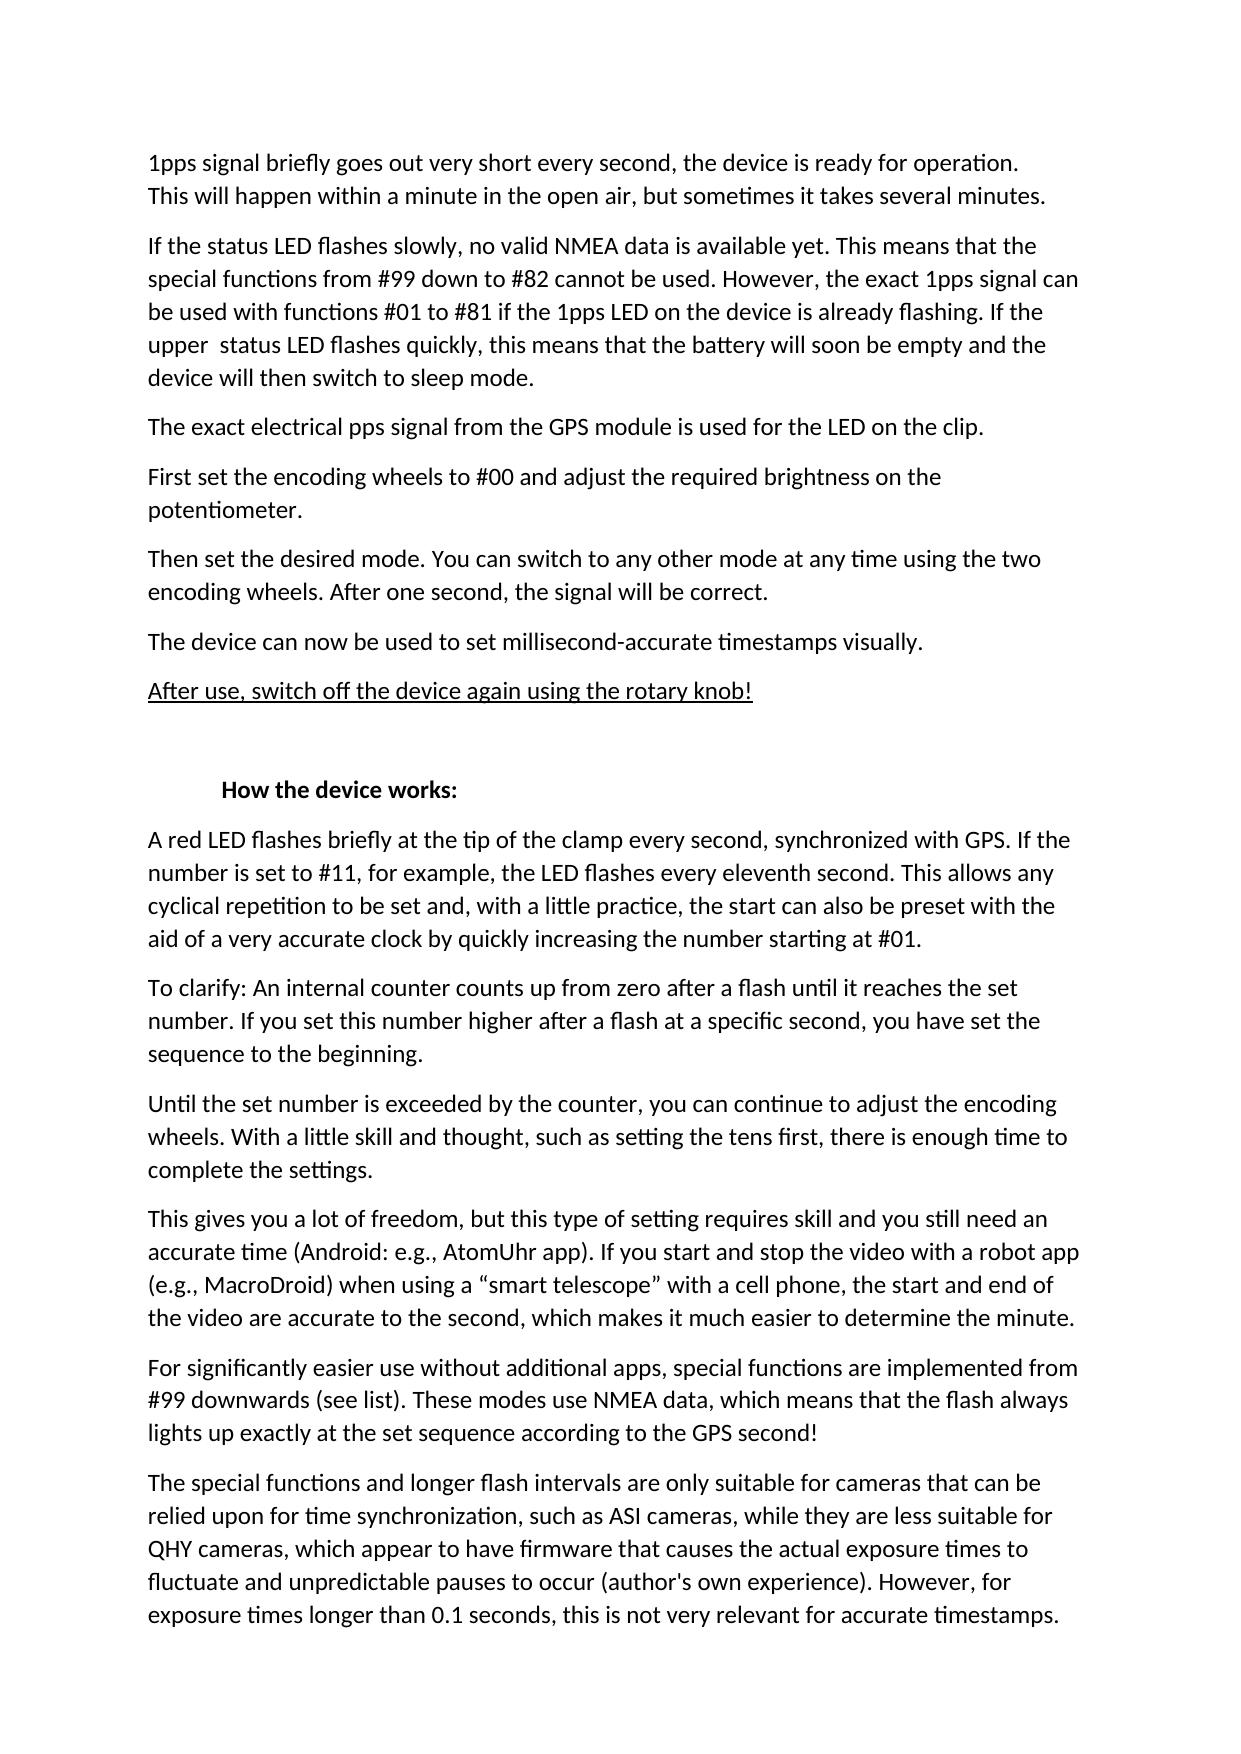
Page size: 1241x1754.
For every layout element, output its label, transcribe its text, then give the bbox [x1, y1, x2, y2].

text The special functions and longer flash intervals are only suitable for cameras that can be relied upon for time synchronization, such as ASI cameras, while they are less suitable for QHY cameras, which appear to have firmware that causes the actual exposure times to fluctuate and unpredictable pauses to occur (author's own experience). However, for exposure times longer than 0.1 seconds, this is not very relevant for accurate timestamps. [148, 1467, 1093, 1629]
text First set the encoding wheels to #00 and adjust the required brightness on the potentiometer. [148, 461, 1093, 524]
text The exact electrical pps signal from the GPS module is used for the LED on the clip. [148, 411, 1093, 442]
text How the device works: [148, 775, 1093, 805]
text For significantly easier use without additional apps, special functions are implemented from #99 downwards (see list). These modes use NMEA data, which means that the flash always lights up exactly at the set sequence according to the GPS second! [148, 1352, 1093, 1448]
text Until the set number is exceeded by the counter, you can continue to adjust the encoding wheels. With a little skill and thought, such as setting the tens first, there is enough time to complete the settings. [148, 1088, 1093, 1184]
text The device can now be used to set millisecond-accurate timestamps visually. [148, 626, 1093, 656]
text After use, switch off the device again using the rotary knob! [148, 676, 1093, 706]
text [148, 148, 1093, 211]
text Then set the desired mode. You can switch to any other mode at any time using the two encoding wheels. After one second, the signal will be correct. [148, 543, 1093, 607]
text To clarify: An internal counter counts up from zero after a flash until it reaches the set number. If you set this number higher after a flash at a specific second, you have set the sequence to the beginning. [148, 973, 1093, 1069]
text If the status LED flashes slowly, no valid NMEA data is available yet. This means that the special functions from #99 down to #82 cannot be used. However, the exact 1pps signal can be used with functions #01 to #81 if the 1pps LED on the device is already flashing. If the upper status LED flashes quickly, this means that the battery will soon be empty and the device will then switch to sleep mode. [148, 230, 1093, 392]
text A red LED flashes briefly at the tip of the clamp every second, synchronized with GPS. If the number is set to #11, for example, the LED flashes every eleventh second. This allows any cyclical repetition to be set and, with a little practice, the start can also be preset with the aid of a very accurate clock by quickly increasing the number starting at #01. [148, 824, 1093, 953]
text This gives you a lot of freedom, but this type of setting requires skill and you still need an accurate time (Android: e.g., AtomUhr app). If you start and stop the video with a robot app (e.g., MacroDroid) when using a “smart telescope” with a cell phone, the start and end of the video are accurate to the second, which makes it much easier to determine the minute. [148, 1203, 1093, 1333]
